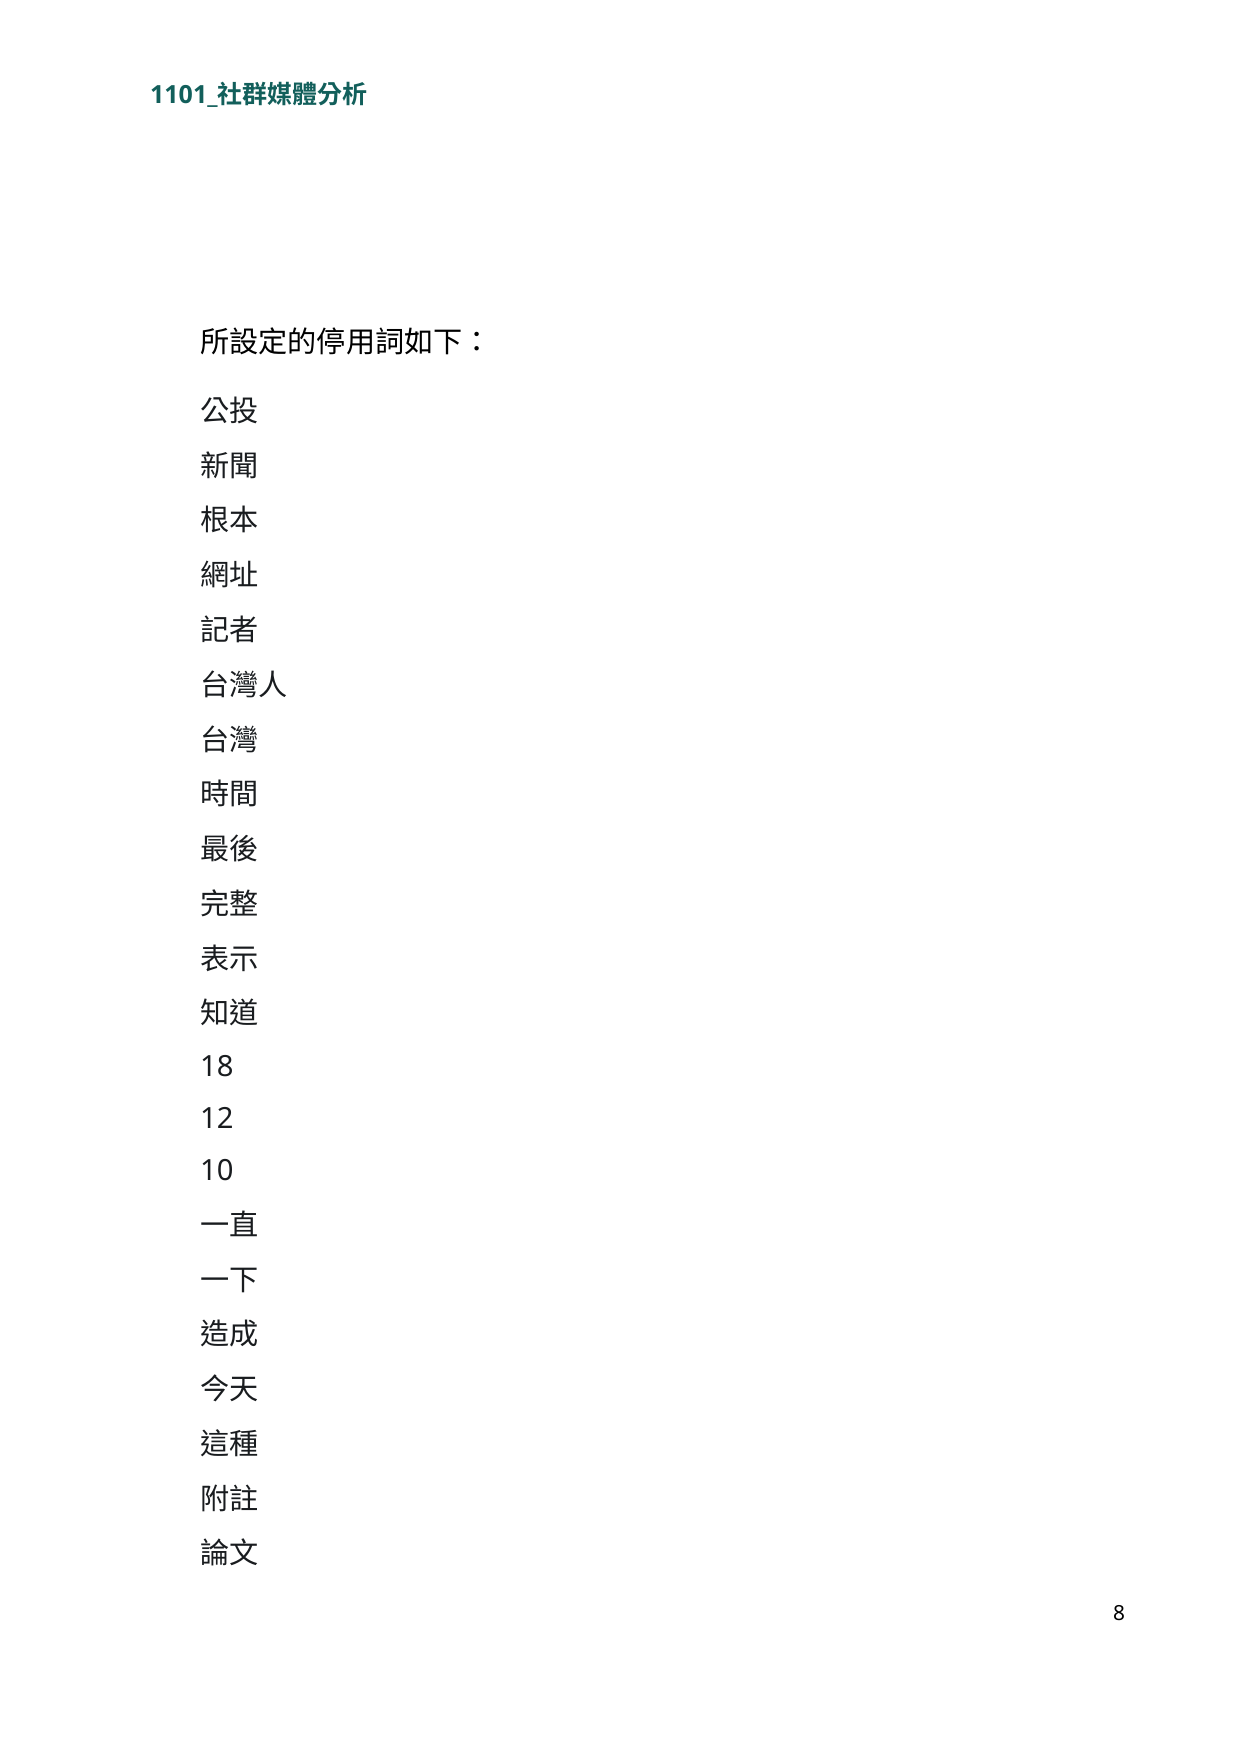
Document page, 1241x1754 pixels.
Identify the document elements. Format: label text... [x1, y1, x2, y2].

list 論文 [200, 1530, 1139, 1572]
text 完整 [150, 880, 1034, 923]
text 10 [150, 1149, 1034, 1189]
text 18 [150, 1045, 1034, 1084]
text 網址 [150, 552, 1034, 594]
text 知道 [150, 990, 1034, 1032]
text 公投 [150, 387, 1034, 429]
text 一下 [150, 1256, 1034, 1298]
list 所設定的停用詞如下： [200, 319, 1139, 361]
text 附註 [150, 1475, 1034, 1518]
text 今天 [150, 1366, 1034, 1408]
text 一直 [150, 1201, 1034, 1244]
text 台灣 [150, 716, 1034, 758]
text 12 [150, 1097, 1034, 1137]
text 台灣人 [150, 661, 1034, 703]
text 時間 [150, 771, 1034, 813]
text 最後 [150, 826, 1034, 868]
text 造成 [150, 1311, 1034, 1353]
text 表示 [150, 935, 1034, 977]
text 根本 [150, 497, 1034, 539]
text 記者 [150, 606, 1034, 649]
text 新聞 [150, 442, 1034, 484]
text 這種 [150, 1421, 1034, 1463]
